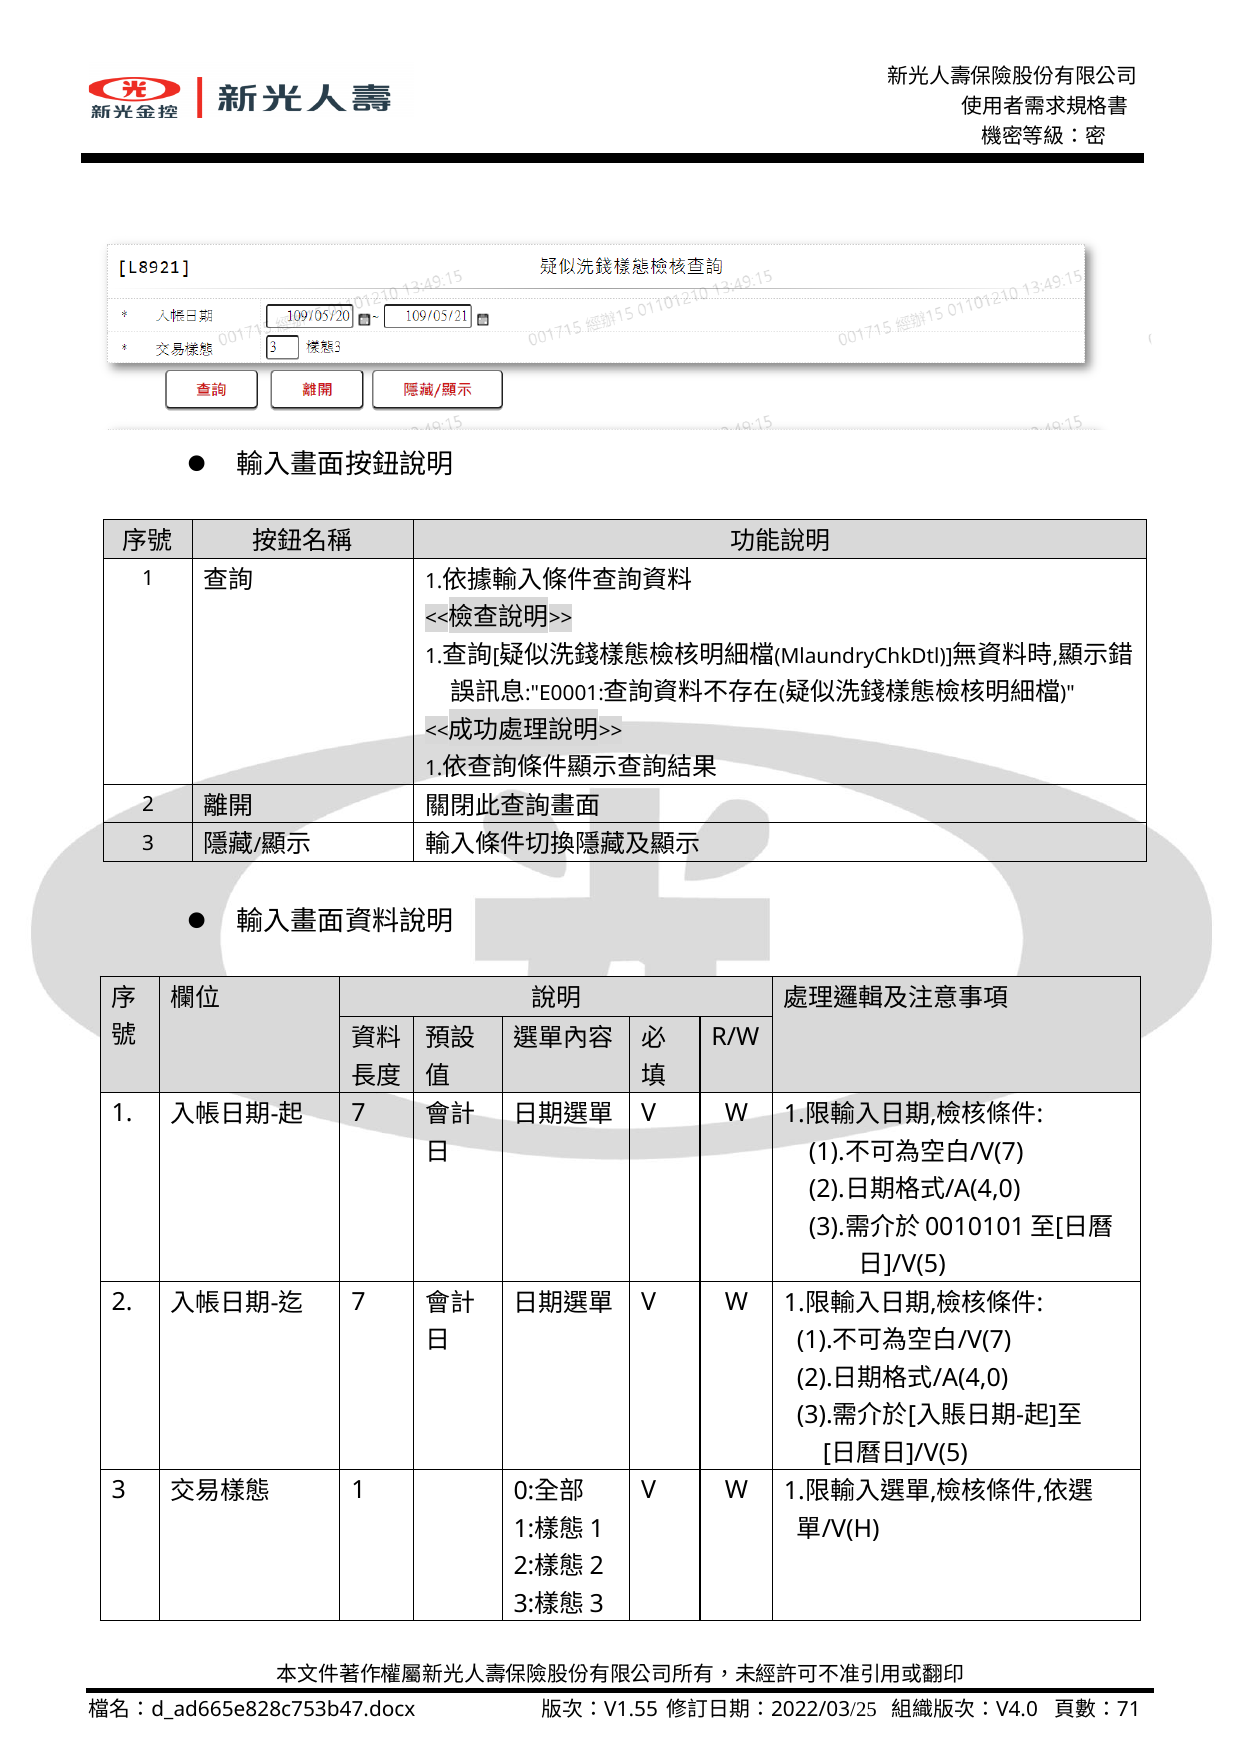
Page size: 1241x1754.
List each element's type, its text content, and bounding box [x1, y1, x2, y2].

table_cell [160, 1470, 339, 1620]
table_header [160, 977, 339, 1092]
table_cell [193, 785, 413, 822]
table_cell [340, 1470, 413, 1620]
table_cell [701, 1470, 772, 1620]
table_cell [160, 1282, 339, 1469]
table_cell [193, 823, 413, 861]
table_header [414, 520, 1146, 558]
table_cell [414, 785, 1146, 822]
picture [88, 61, 414, 118]
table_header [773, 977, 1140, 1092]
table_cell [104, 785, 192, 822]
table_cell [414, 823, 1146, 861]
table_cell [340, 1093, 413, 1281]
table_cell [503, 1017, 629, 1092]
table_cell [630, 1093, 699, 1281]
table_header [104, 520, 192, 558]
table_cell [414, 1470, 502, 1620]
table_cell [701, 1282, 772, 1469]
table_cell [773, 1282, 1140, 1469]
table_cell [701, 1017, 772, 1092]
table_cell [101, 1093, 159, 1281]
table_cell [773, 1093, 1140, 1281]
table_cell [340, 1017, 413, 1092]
picture [25, 713, 1215, 1166]
list 輸入畫面按鈕說明 [186, 442, 1152, 482]
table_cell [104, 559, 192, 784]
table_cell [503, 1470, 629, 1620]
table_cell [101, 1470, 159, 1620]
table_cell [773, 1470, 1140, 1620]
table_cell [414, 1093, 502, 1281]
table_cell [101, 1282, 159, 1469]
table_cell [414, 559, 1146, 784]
list 輸入畫面資料說明 [186, 899, 1152, 938]
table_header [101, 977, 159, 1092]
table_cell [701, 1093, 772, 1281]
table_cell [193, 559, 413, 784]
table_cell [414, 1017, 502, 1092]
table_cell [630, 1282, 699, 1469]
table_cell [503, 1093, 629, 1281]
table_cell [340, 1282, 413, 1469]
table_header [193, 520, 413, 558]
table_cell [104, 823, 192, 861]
picture [88, 230, 1152, 430]
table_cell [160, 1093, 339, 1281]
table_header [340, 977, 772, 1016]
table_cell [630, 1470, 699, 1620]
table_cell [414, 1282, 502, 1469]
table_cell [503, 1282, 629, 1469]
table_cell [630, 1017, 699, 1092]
